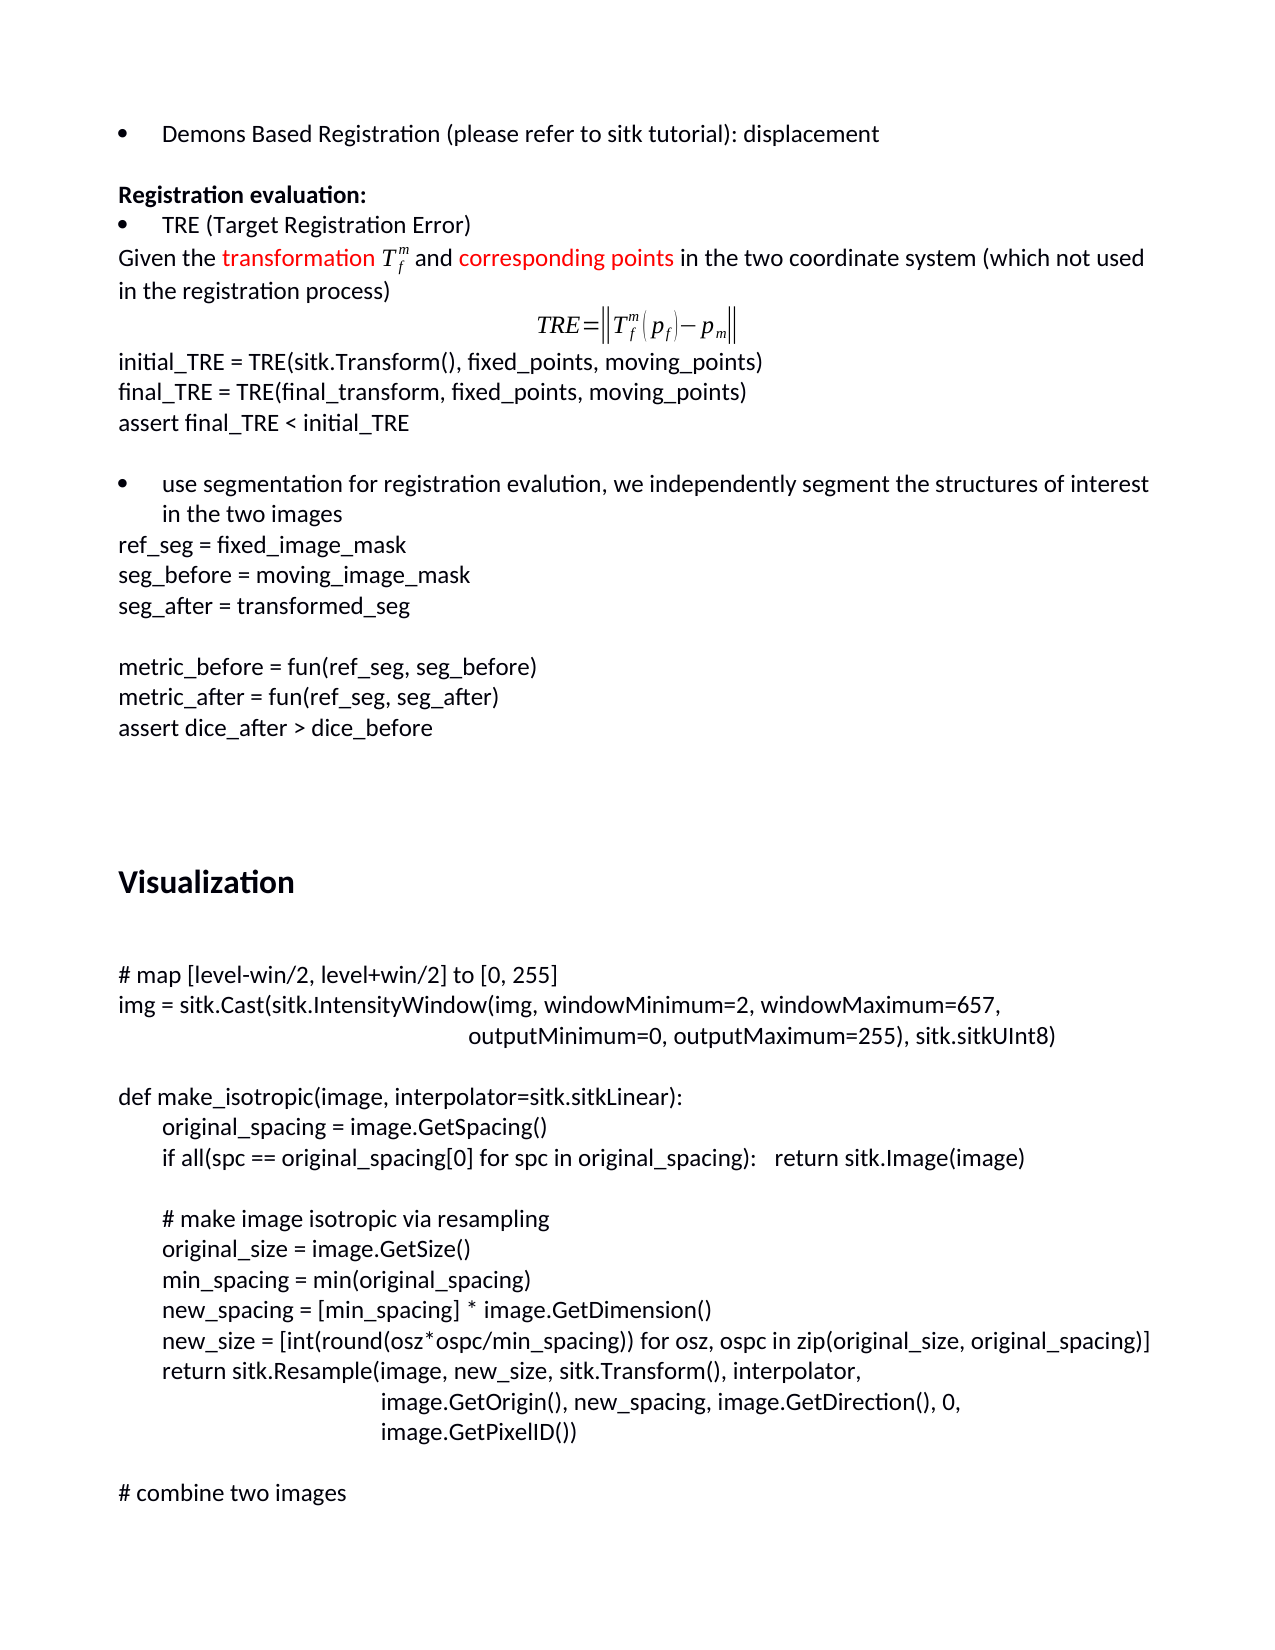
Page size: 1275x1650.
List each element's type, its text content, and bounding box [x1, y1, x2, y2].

text metric_after = fun(ref_seg, seg_after) [118, 682, 1157, 712]
text original_spacing = image.GetSpacing() [118, 1111, 1157, 1142]
text ref_seg = fixed_image_mask [118, 529, 1157, 559]
text # make image isotropic via resampling [118, 1203, 1157, 1233]
text new_size = [int(round(osz*ospc/min_spacing)) for osz, ospc in zip(original_size, original_spacing)] [118, 1325, 1157, 1356]
text img = sitk.Cast(sitk.IntensityWindow(img, windowMinimum=2, windowMaximum=657, [118, 989, 1157, 1020]
text initial_TRE = TRE(sitk.Transform(), fixed_points, moving_points) [118, 346, 1157, 376]
text assert final_TRE < initial_TRE [118, 407, 1157, 437]
text # combine two images [118, 1478, 1157, 1508]
text final_TRE = TRE(final_transform, fixed_points, moving_points) [118, 376, 1157, 407]
text min_spacing = min(original_spacing) [118, 1264, 1157, 1294]
text if all(spc == original_spacing[0] for spc in original_spacing): return sitk.Image(image) [118, 1142, 1157, 1172]
text outputMinimum=0, outputMaximum=255), sitk.sitkUInt8) [118, 1020, 1157, 1050]
list Demons Based Registration (please refer to sitk tutorial): displacement [118, 118, 1157, 149]
text return sitk.Resample(image, new_size, sitk.Transform(), interpolator, [118, 1356, 1157, 1386]
text Given the transformation and corresponding points in the two coordinate system (which not used in the registration process) [118, 240, 1157, 306]
text new_spacing = [min_spacing] * image.GetDimension() [118, 1294, 1157, 1325]
list TRE (Target Registration Error) [118, 210, 1157, 240]
text def make_isotropic(image, interpolator=sitk.sitkLinear): [118, 1081, 1157, 1111]
text original_size = image.GetSize() [118, 1233, 1157, 1264]
text Registration evaluation: [118, 179, 1157, 210]
text image.GetPixelID()) [337, 1417, 1157, 1447]
list use segmentation for registration evalution, we independently segment the structures of interest in the two images [118, 468, 1157, 529]
text seg_before = moving_image_mask [118, 559, 1157, 590]
subtitle Visualization [118, 861, 1157, 902]
text image.GetOrigin(), new_spacing, image.GetDirection(), 0, [118, 1386, 1157, 1417]
text metric_before = fun(ref_seg, seg_before) [118, 651, 1157, 682]
text seg_after = transformed_seg [118, 590, 1157, 621]
text # map [level-win/2, level+win/2] to [0, 255] [118, 959, 1157, 989]
text assert dice_after > dice_before [118, 712, 1157, 743]
